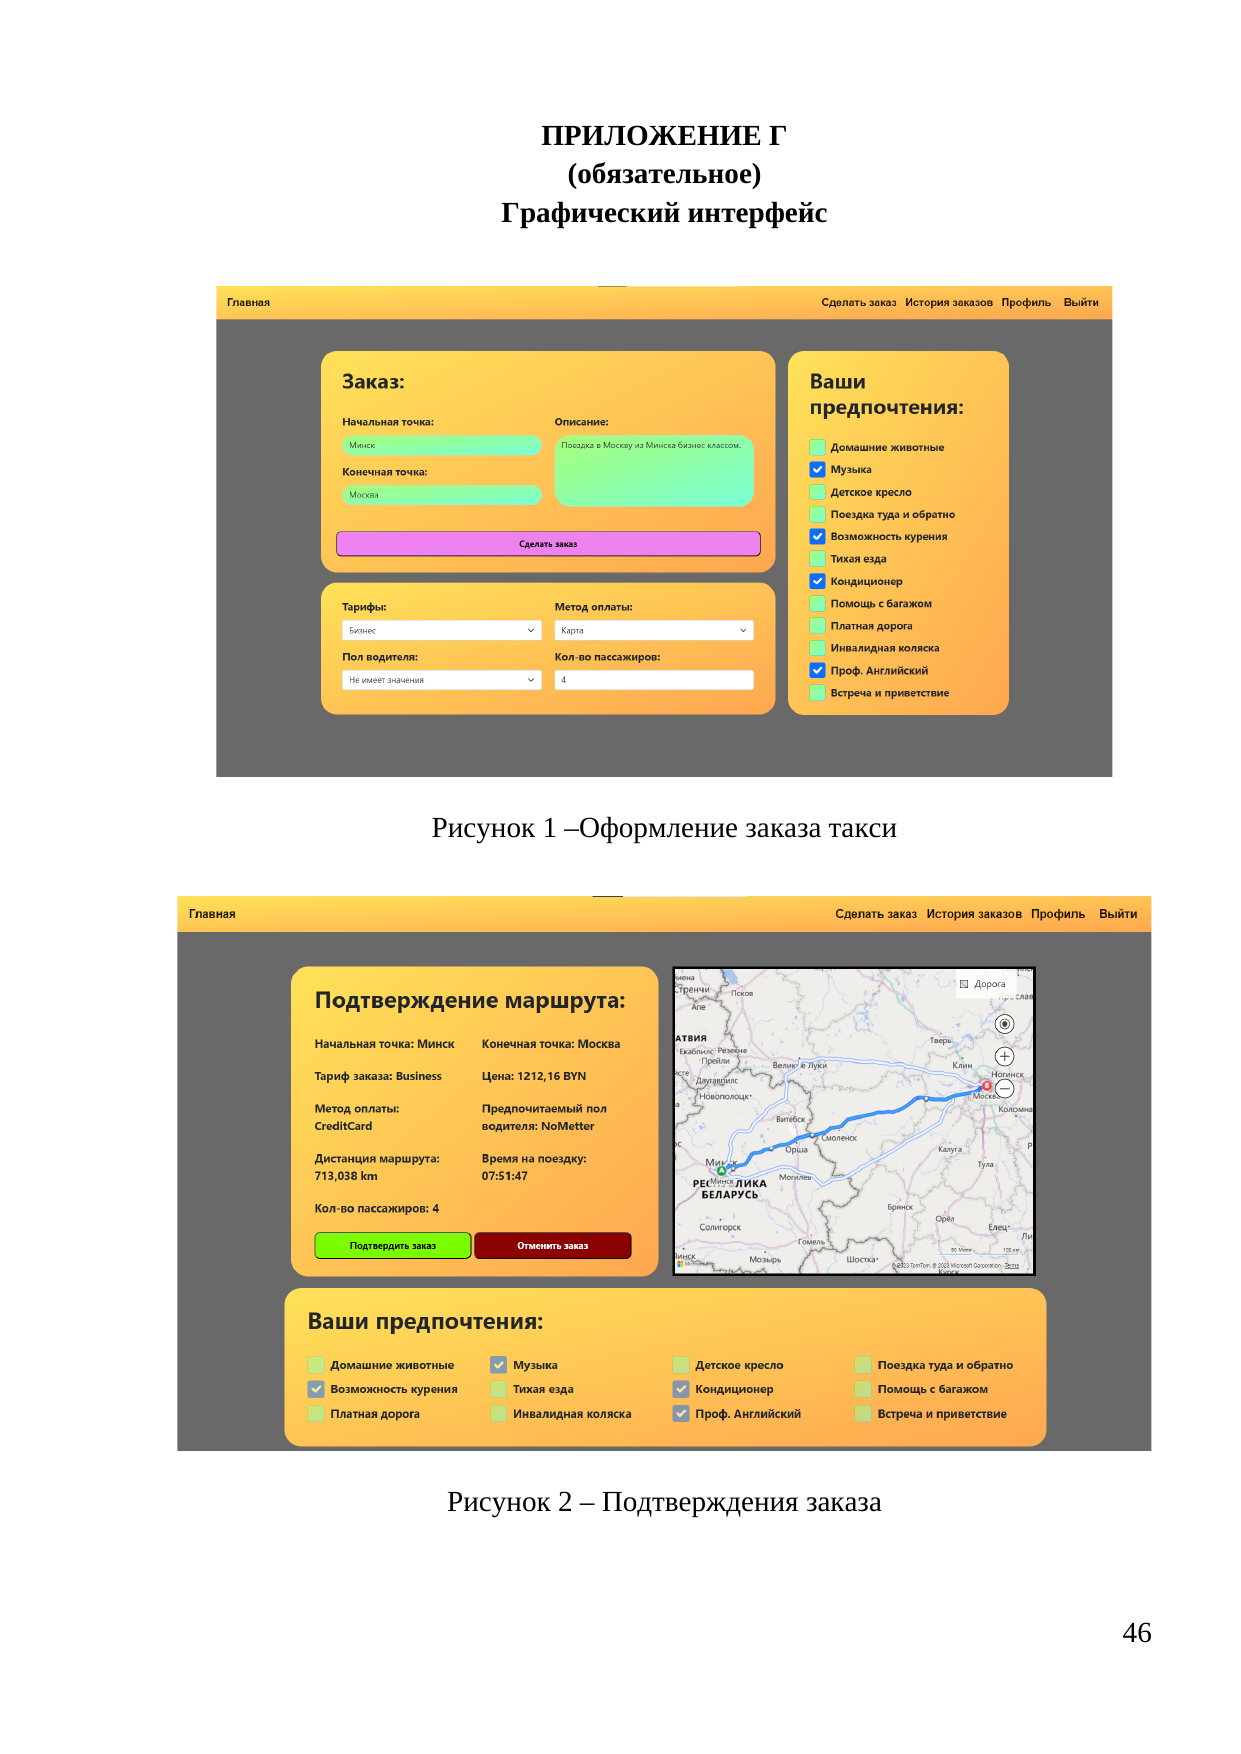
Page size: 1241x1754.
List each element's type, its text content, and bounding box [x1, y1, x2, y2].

text Рисунок 2 – Подтверждения заказа [177, 1484, 1152, 1518]
picture [216, 286, 1113, 777]
text Рисунок 1 –Оформление заказа такси [177, 810, 1152, 844]
text ПРИЛОЖЕНИЕ Г (обязательное) Графический интерфейс [177, 118, 1152, 229]
picture [177, 896, 1152, 1451]
